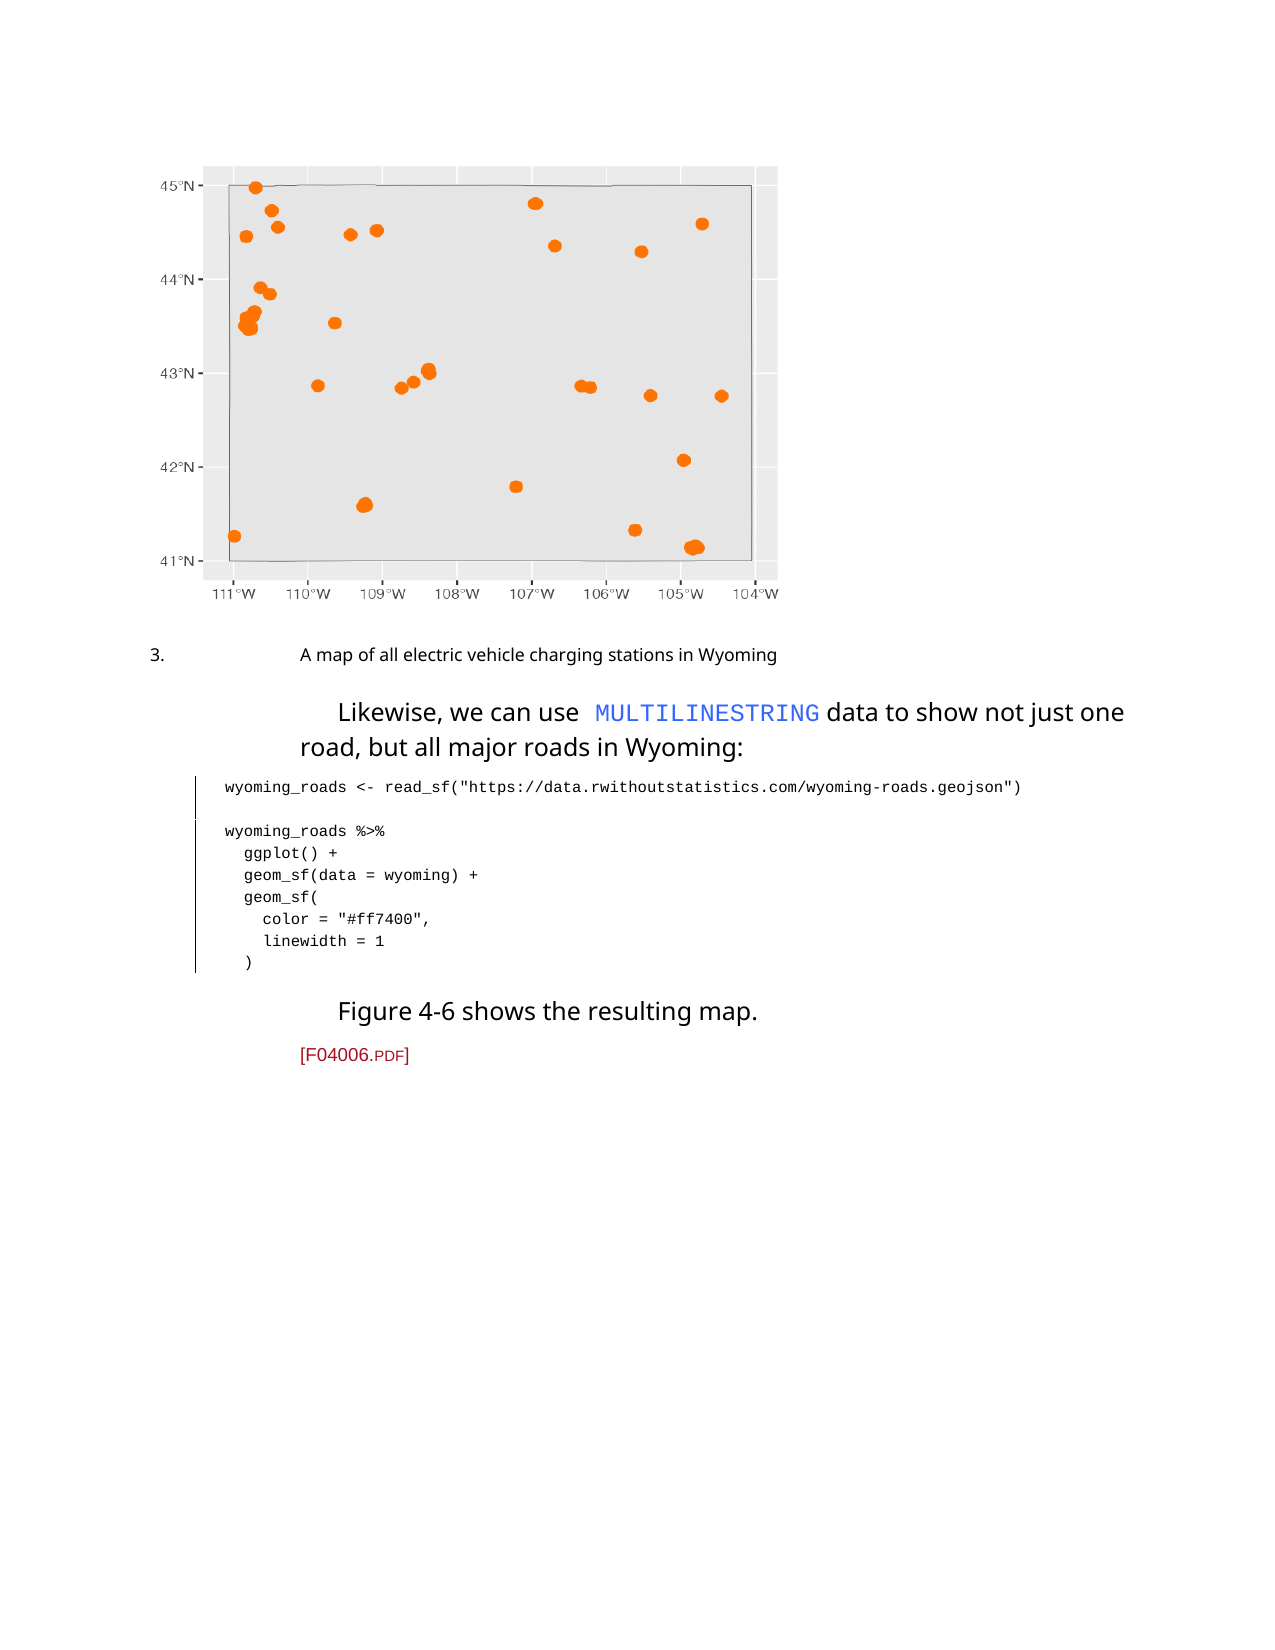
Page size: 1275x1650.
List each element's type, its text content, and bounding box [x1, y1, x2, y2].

list A map of all electric vehicle charging stations in Wyoming [150, 642, 1125, 666]
text Likewise, we can use MULTILINESTRING data to show not just one road, but all major roads in Wyoming: [300, 695, 1125, 763]
text wyoming_roads <- read_sf("https://data.rwithoutstatistics.com/wyoming-roads.geojson") [196, 776, 1125, 798]
picture [150, 150, 787, 618]
text ) [196, 951, 1125, 973]
text geom_sf( [196, 885, 1125, 907]
text [F04006.pdf] [300, 1040, 1125, 1065]
text Figure 4-6 shows the resulting map. [300, 993, 1125, 1027]
text linewidth = 1 [196, 929, 1125, 951]
text color = "#ff7400", [196, 907, 1125, 929]
text ggplot() + [196, 841, 1125, 863]
text geom_sf(data = wyoming) + [196, 863, 1125, 885]
text wyoming_roads %>% [196, 819, 1125, 841]
